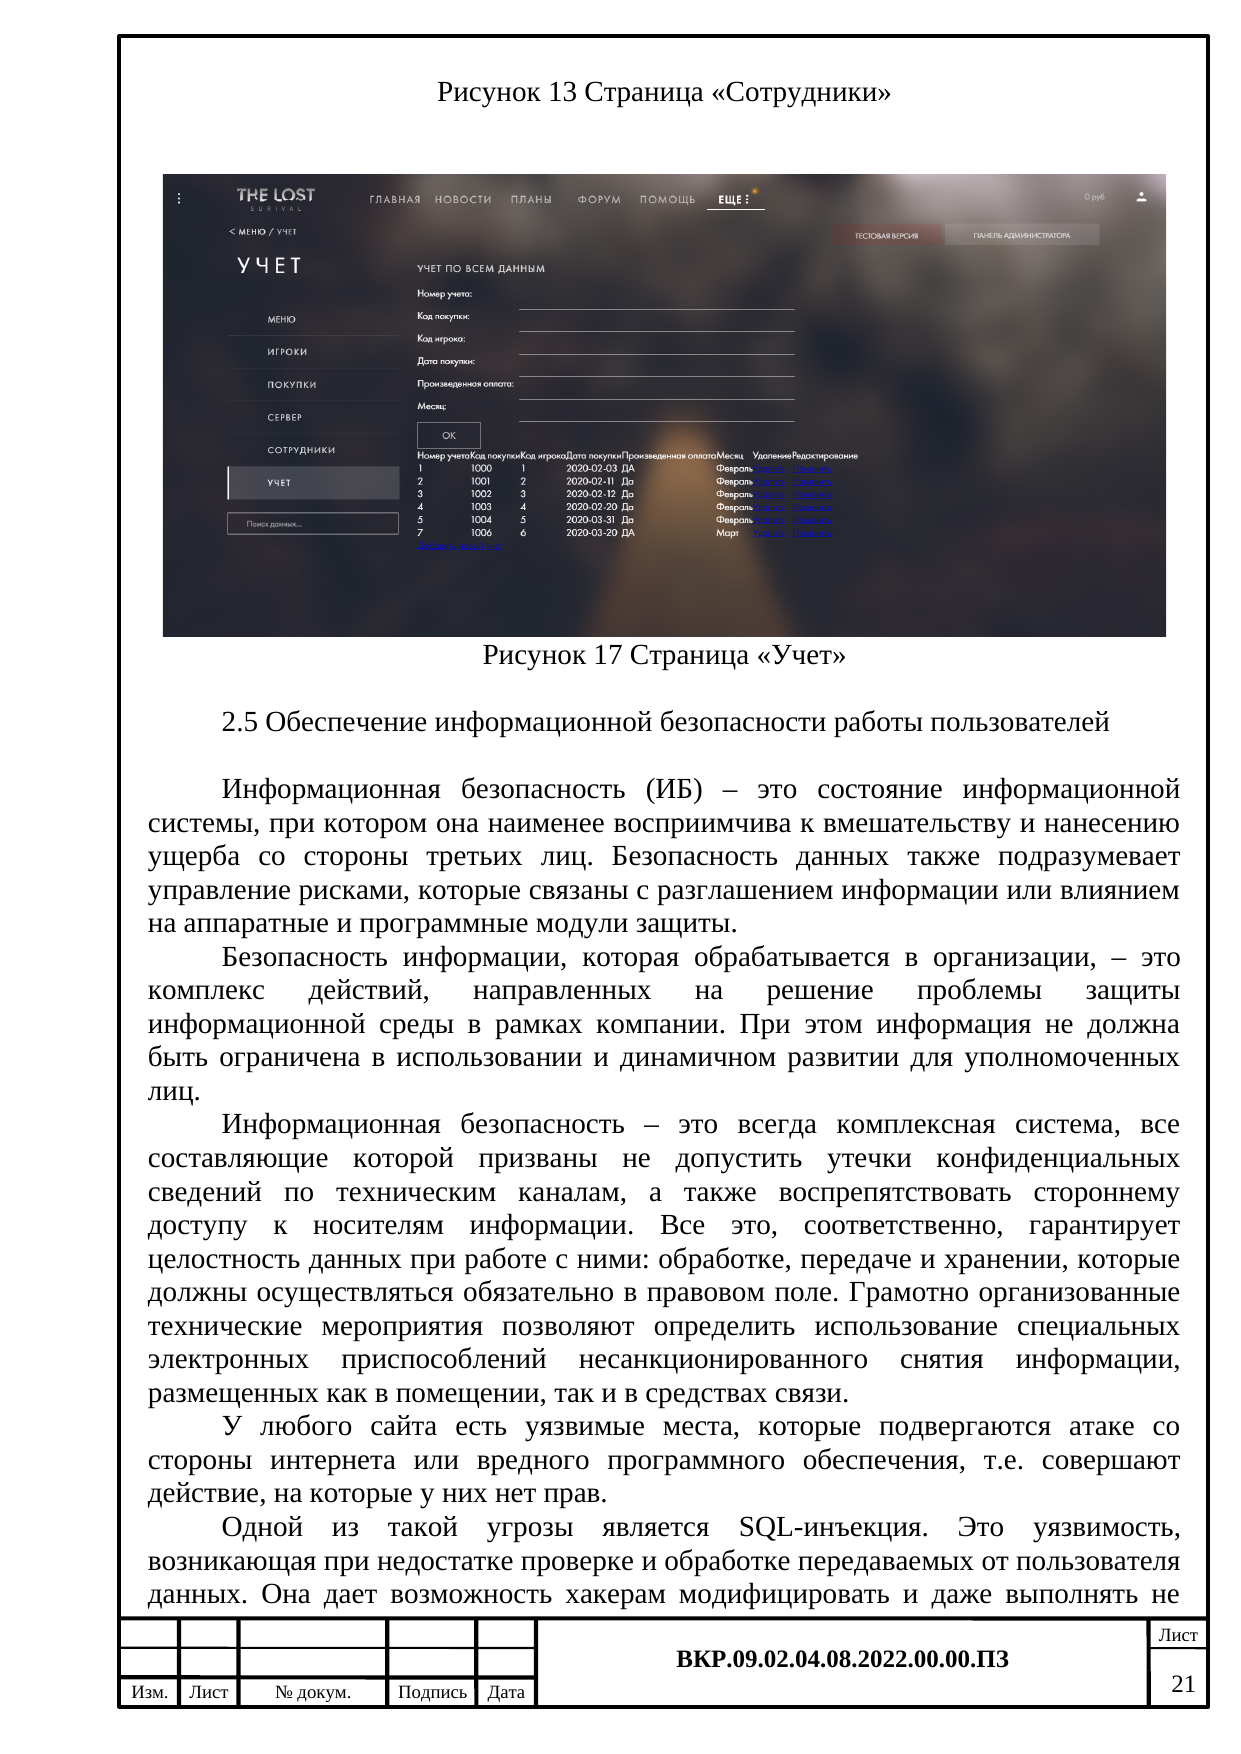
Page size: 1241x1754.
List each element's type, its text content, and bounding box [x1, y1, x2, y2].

text Информационная безопасность (ИБ) – это состояние информационной системы, при котором она наименее восприимчива к вмешательству и нанесению ущерба со стороны третьих лиц. Безопасность данных также подразумевает управление рисками, которые связаны с разглашением информации или влиянием на аппаратные и программные модули защиты. [148, 771, 1181, 939]
text Рисунок 13 Страница «Сотрудники» [148, 74, 1181, 107]
text Рисунок 17 Страница «Учет» [148, 637, 1181, 671]
picture [162, 174, 1167, 637]
text 2.5 Обеспечение информационной безопасности работы пользователей [148, 704, 1181, 738]
text Информационная безопасность – это всегда комплексная система, все составляющие которой призваны не допустить утечки конфиденциальных сведений по техническим каналам, а также воспрепятствовать стороннему доступу к носителям информации. Все это, соответственно, гарантирует целостность данных при работе с ними: обработке, передаче и хранении, которые должны осуществляться обязательно в правовом поле. Грамотно организованные технические мероприятия позволяют определить использование специальных электронных приспособлений несанкционированного снятия информации, размещенных как в помещении, так и в средствах связи. [148, 1107, 1181, 1408]
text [148, 1509, 1181, 1610]
text Безопасность информации, которая обрабатывается в организации, – это комплекс действий, направленных на решение проблемы защиты информационной среды в рамках компании. При этом информация не должна быть ограничена в использовании и динамичном развитии для уполномоченных лиц. [148, 939, 1181, 1107]
text У любого сайта есть уязвимые места, которые подвергаются атаке со стороны интернета или вредного программного обеспечения, т.е. совершают действие, на которые у них нет прав. [148, 1408, 1181, 1509]
